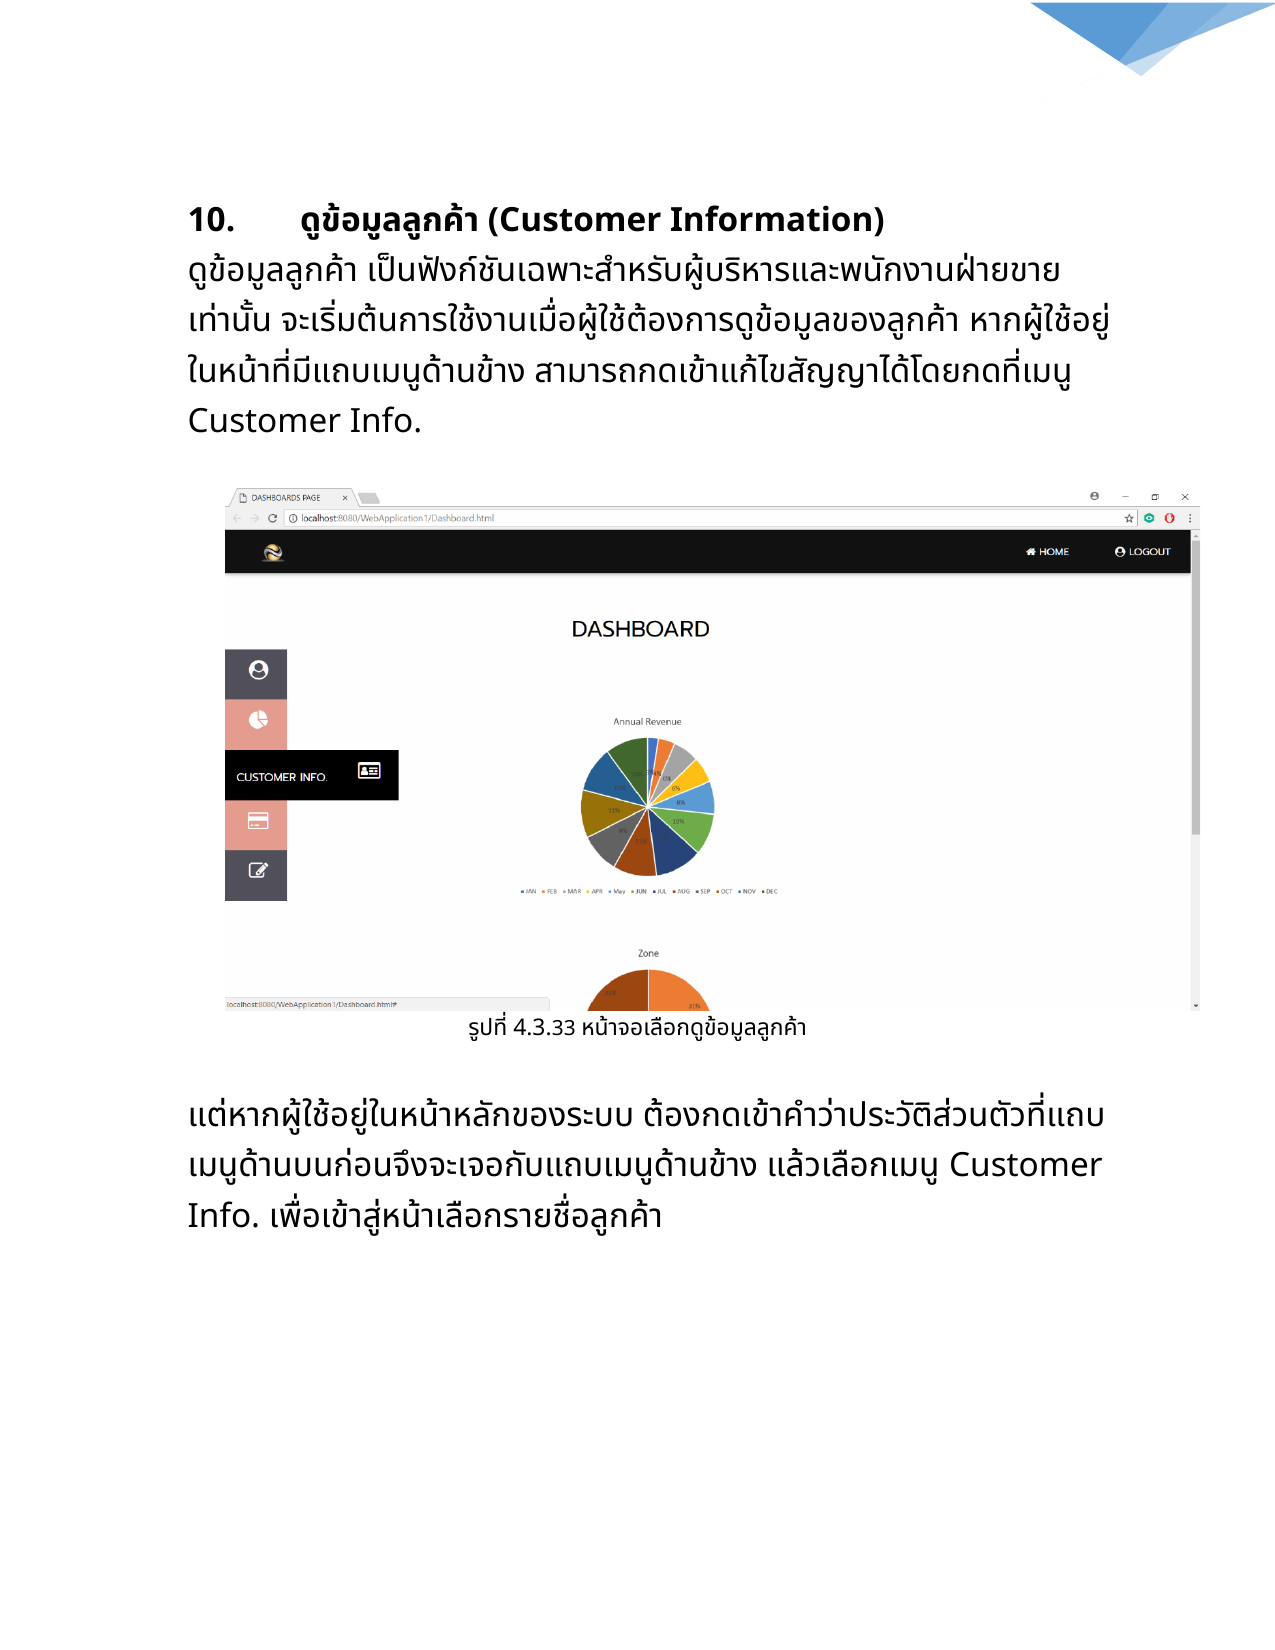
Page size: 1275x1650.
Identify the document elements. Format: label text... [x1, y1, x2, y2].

text แต่หากผู้ใช้อยู่ในหน้าหลักของระบบ ต้องกดเข้าคำว่าประวัติส่วนตัวที่แถบเมนูด้านบนก่อนจึงจะเจอกับแถบเมนูด้านข้าง แล้วเลือกเมนู Customer Info. เพื่อเข้าสู่หน้าเลือกรายชื่อลูกค้า [187, 1091, 1125, 1242]
picture [1028, 2, 1275, 171]
text ดูข้อมูลลูกค้า เป็นฟังก์ชันเฉพาะสำหรับผู้บริหารและพนักงานฝ่ายขายเท่านั้น จะเริ่มต้นการใช้งานเมื่อผู้ใช้ต้องการดูข้อมูลของลูกค้า หากผู้ใช้อยู่ในหน้าที่มีแถบเมนูด้านข้าง สามารถกดเข้าแก้ไขสัญญาได้โดยกดที่เมนู Customer Info. [187, 246, 1125, 443]
picture [225, 488, 1200, 1011]
text รูปที่ 4.3.33 หน้าจอเลือกดูข้อมูลลูกค้า [150, 1011, 1125, 1045]
list ดูข้อมูลลูกค้า (Customer Information) [187, 195, 1125, 246]
